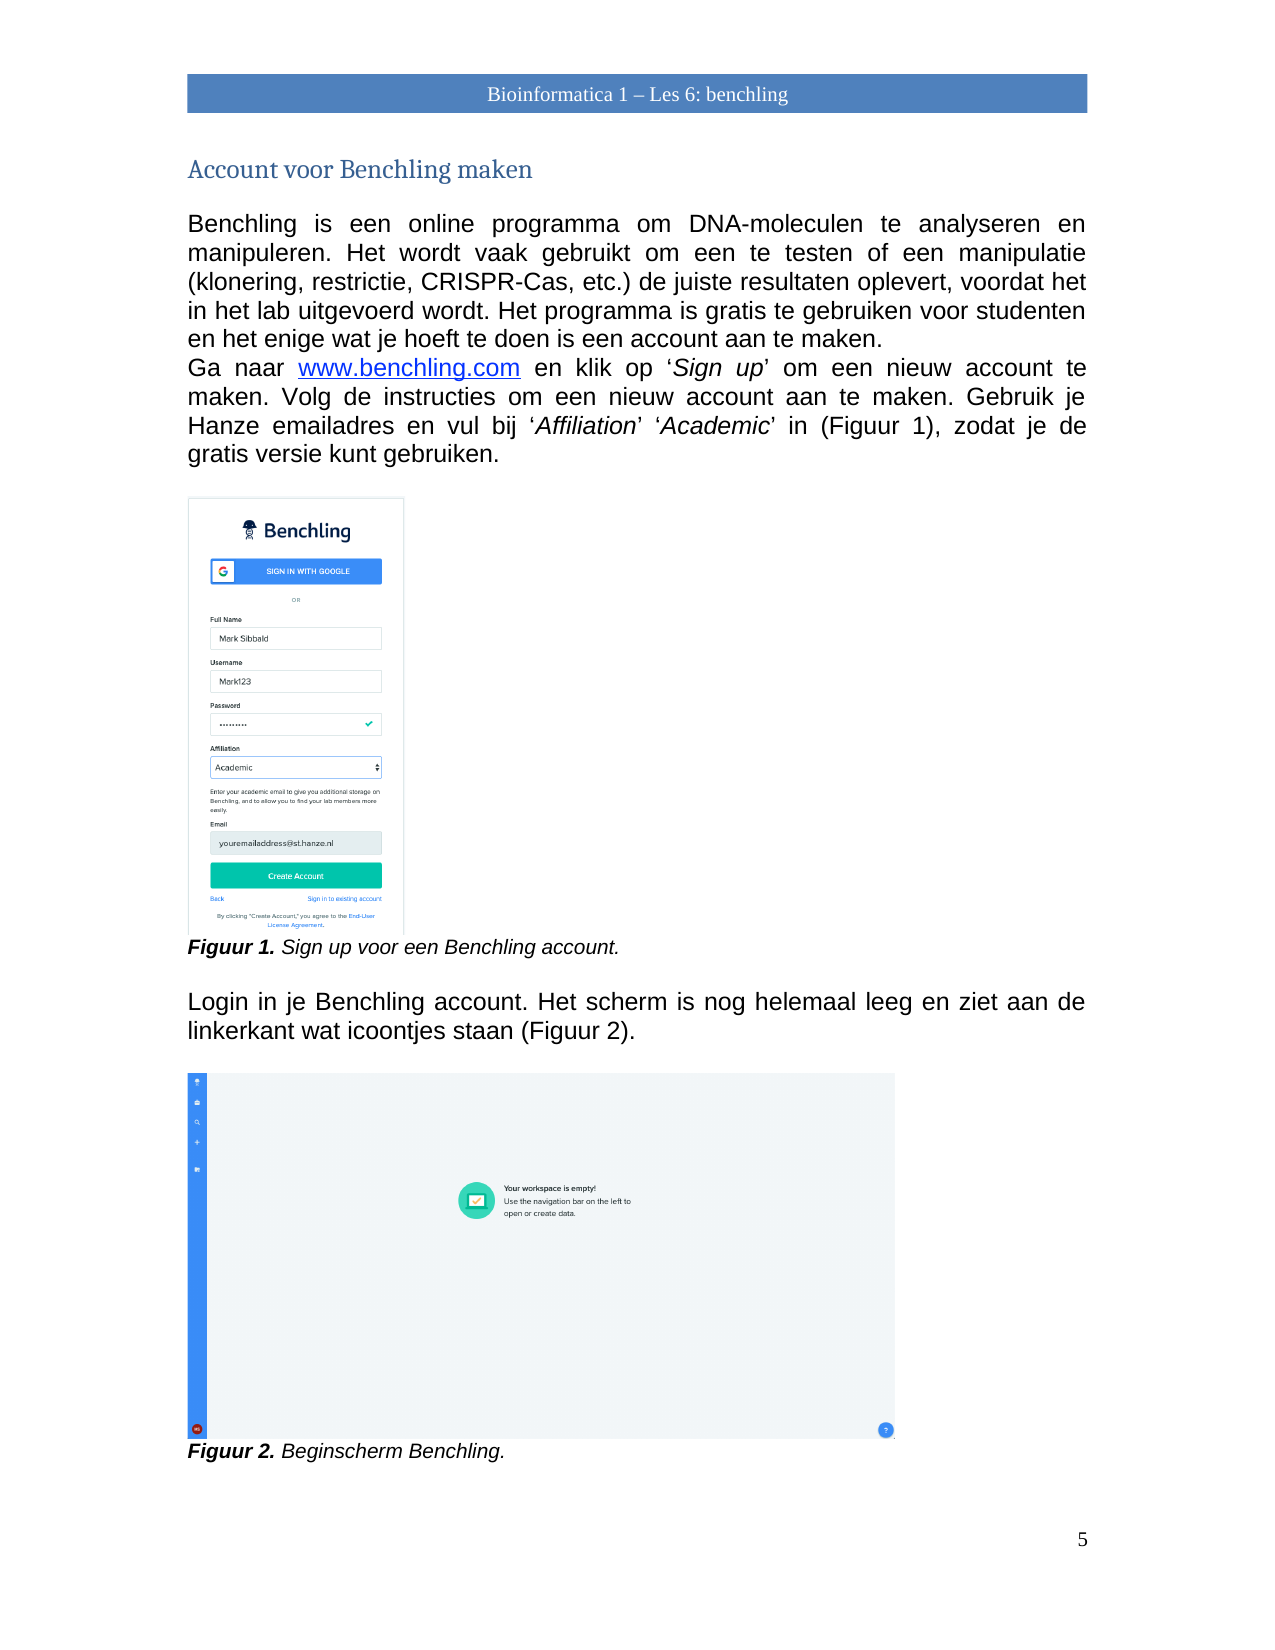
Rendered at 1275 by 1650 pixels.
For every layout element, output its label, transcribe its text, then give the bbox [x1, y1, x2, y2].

text Login in je Benchling account. Het scherm is nog helemaal leeg en ziet aan de linkerkant wat icoontjes staan (Figuur 2). [187, 987, 1087, 1045]
subtitle Account voor Benchling maken [187, 154, 1087, 185]
picture [187, 496, 406, 935]
text Figuur 2. Beginscherm Benchling. [187, 1439, 1087, 1463]
text Benchling is een online programma om DNA-moleculen te analyseren en manipuleren. Het wordt vaak gebruikt om een te testen of een manipulatie (klonering, restrictie, CRISPR-Cas, etc.) de juiste resultaten oplevert, voordat het in het lab uitgevoerd wordt. Het programma is gratis te gebruiken voor studenten en het enige wat je hoeft te doen is een account aan te maken. [187, 209, 1087, 353]
text Ga naar www.benchling.com en klik op ‘Sign up’ om een nieuw account te maken. Volg de instructies om een nieuw account aan te maken. Gebruik je Hanze emailadres en vul bij ‘Affiliation’ ‘Academic’ in (Figuur 1), zodat je de gratis versie kunt gebruiken. [187, 353, 1087, 468]
picture [187, 1073, 895, 1439]
text Figuur 1. Sign up voor een Benchling account. [187, 935, 1087, 959]
